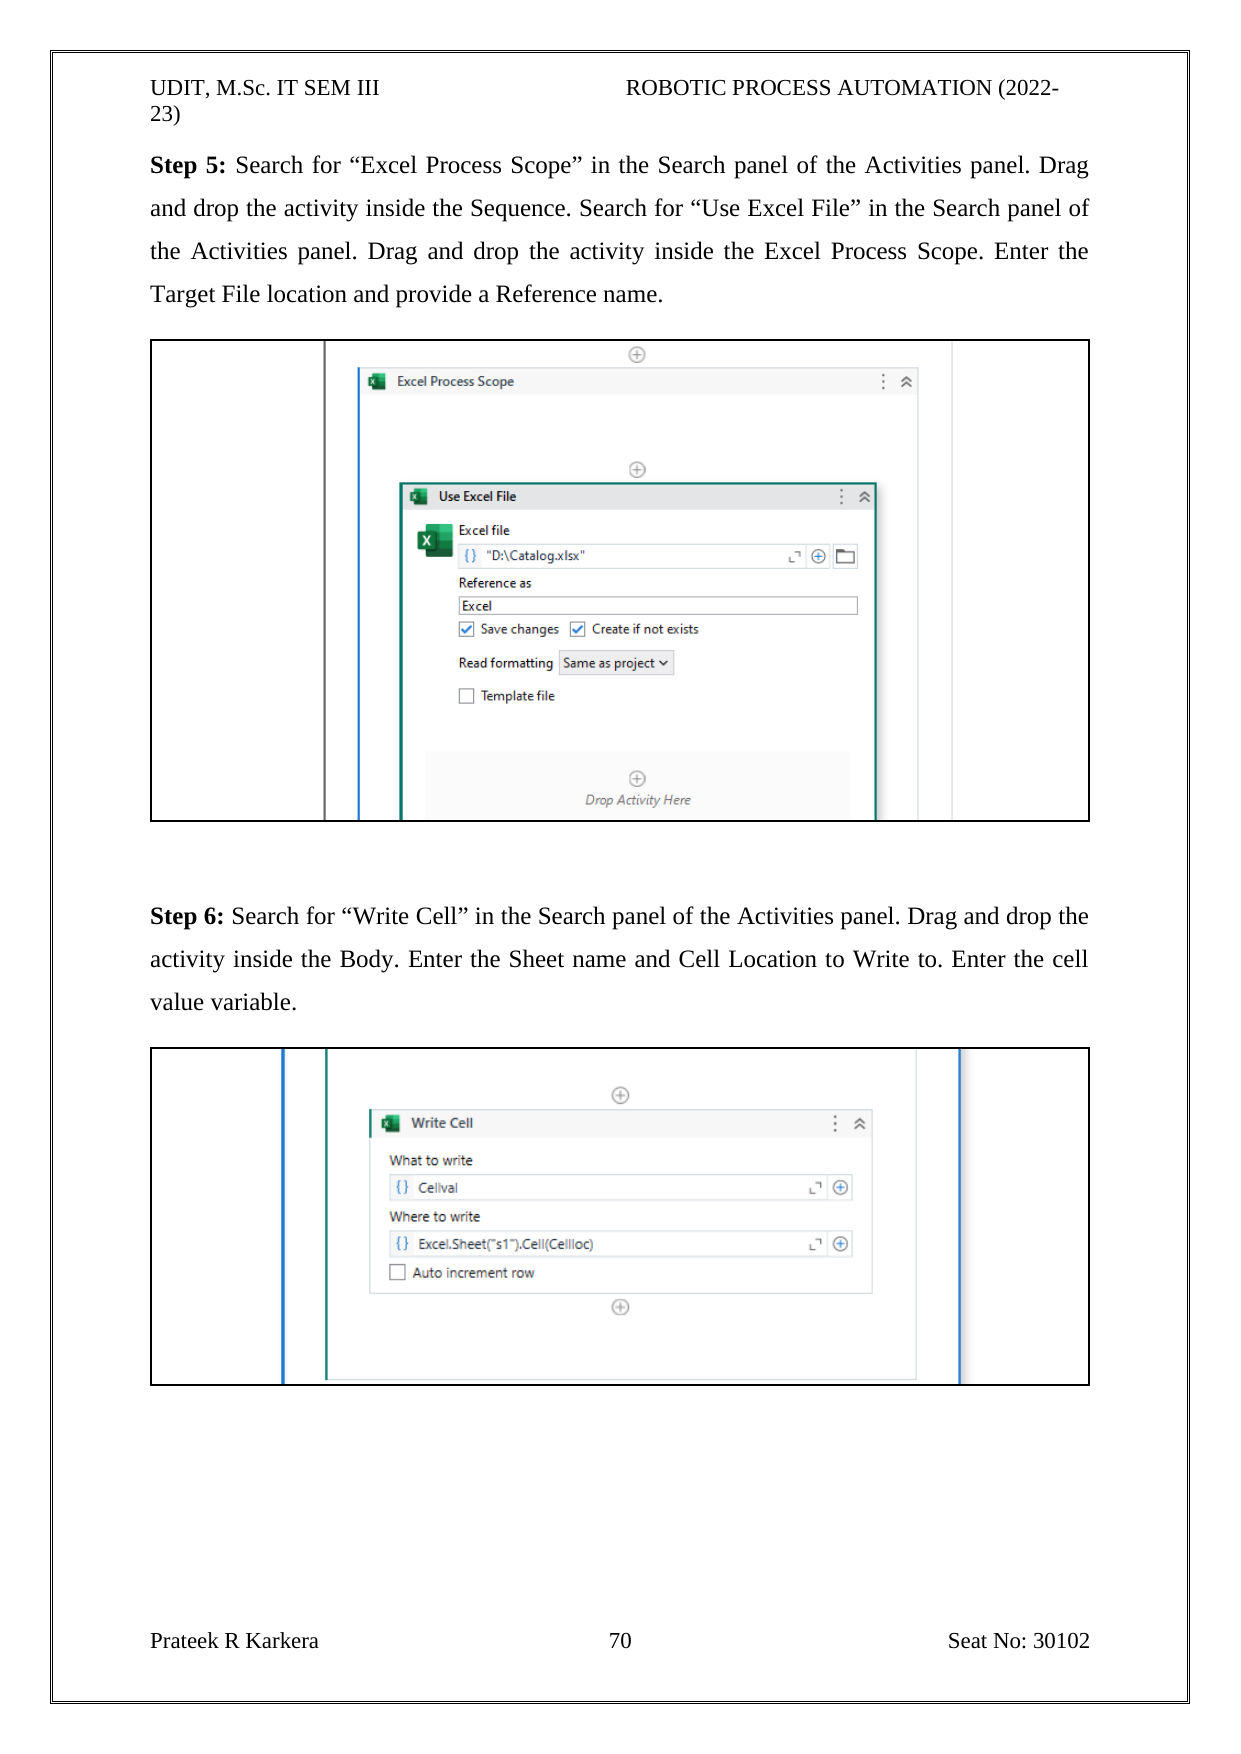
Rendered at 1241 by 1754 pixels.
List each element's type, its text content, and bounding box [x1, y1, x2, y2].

text Step 5: Search for “Excel Process Scope” in the Search panel of the Activities panel. Drag and drop the activity inside the Sequence. Search for “Use Excel File” in the Search panel of the Activities panel. Drag and drop the activity inside the Excel Process Scope. Enter the Target File location and provide a Reference name. [150, 150, 1090, 308]
picture [152, 1049, 1088, 1384]
picture [152, 341, 1088, 820]
text Step 6: Search for “Write Cell” in the Search panel of the Activities panel. Drag and drop the activity inside the Body. Enter the Sheet name and Cell Location to Write to. Enter the cell value variable. [150, 901, 1090, 1016]
